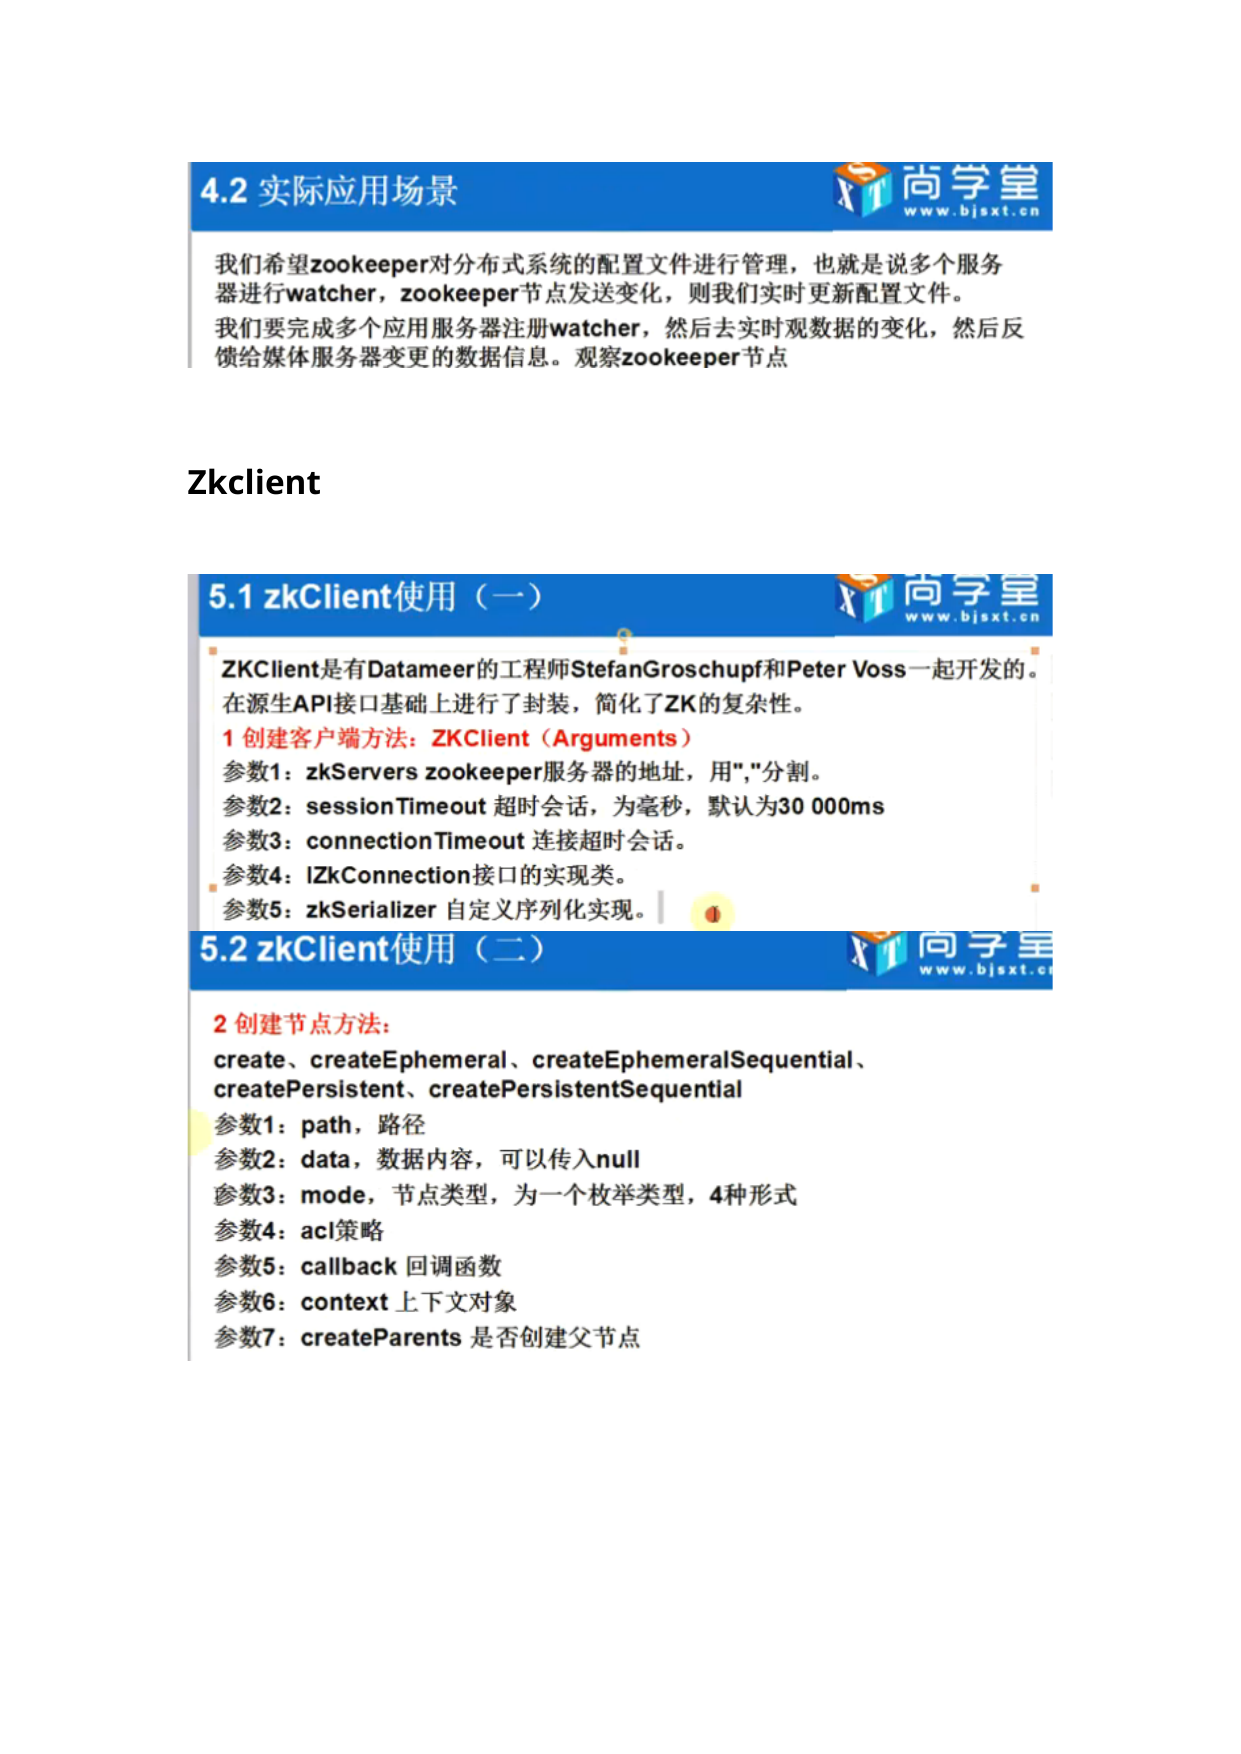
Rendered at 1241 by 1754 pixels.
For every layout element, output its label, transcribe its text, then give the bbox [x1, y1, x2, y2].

picture [187, 162, 1053, 368]
subtitle Zkclient [187, 449, 1053, 514]
picture [187, 574, 1053, 1361]
